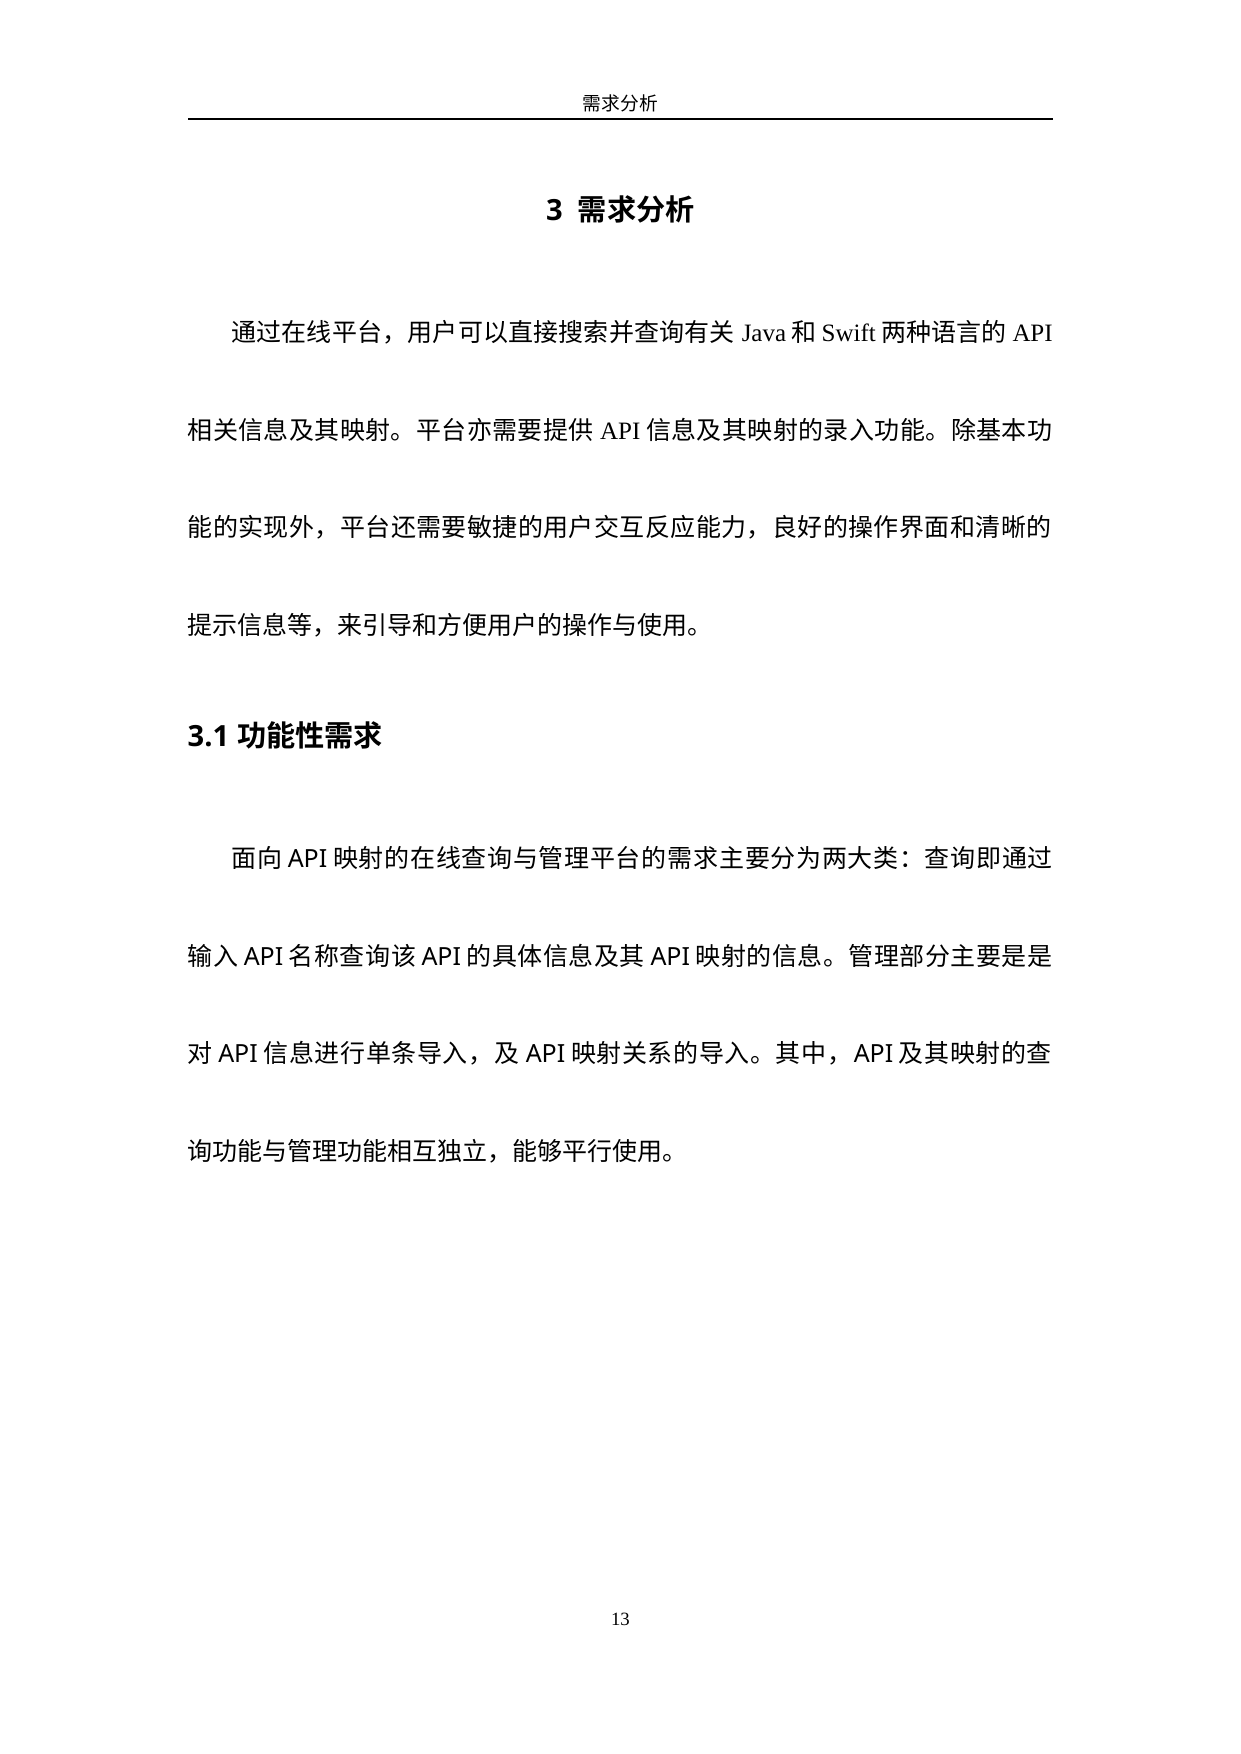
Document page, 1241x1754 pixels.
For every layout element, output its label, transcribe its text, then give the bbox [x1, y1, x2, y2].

text 面向API映射的在线查询与管理平台的需求主要分为两大类：查询即通过输入API名称查询该API的具体信息及其API映射的信息。管理部分主要是是对API信息进行单条导入，及API映射关系的导入。其中，API及其映射的查询功能与管理功能相互独立，能够平行使用。 [187, 824, 1053, 1182]
subtitle 3 需求分析 [187, 176, 1053, 241]
subtitle 3.1 功能性需求 [187, 701, 1053, 766]
text 通过在线平台，用户可以直接搜索并查询有关Java和Swift两种语言的API相关信息及其映射。平台亦需要提供API信息及其映射的录入功能。除基本功能的实现外，平台还需要敏捷的用户交互反应能力，良好的操作界面和清晰的提示信息等，来引导和方便用户的操作与使用。 [187, 298, 1053, 656]
